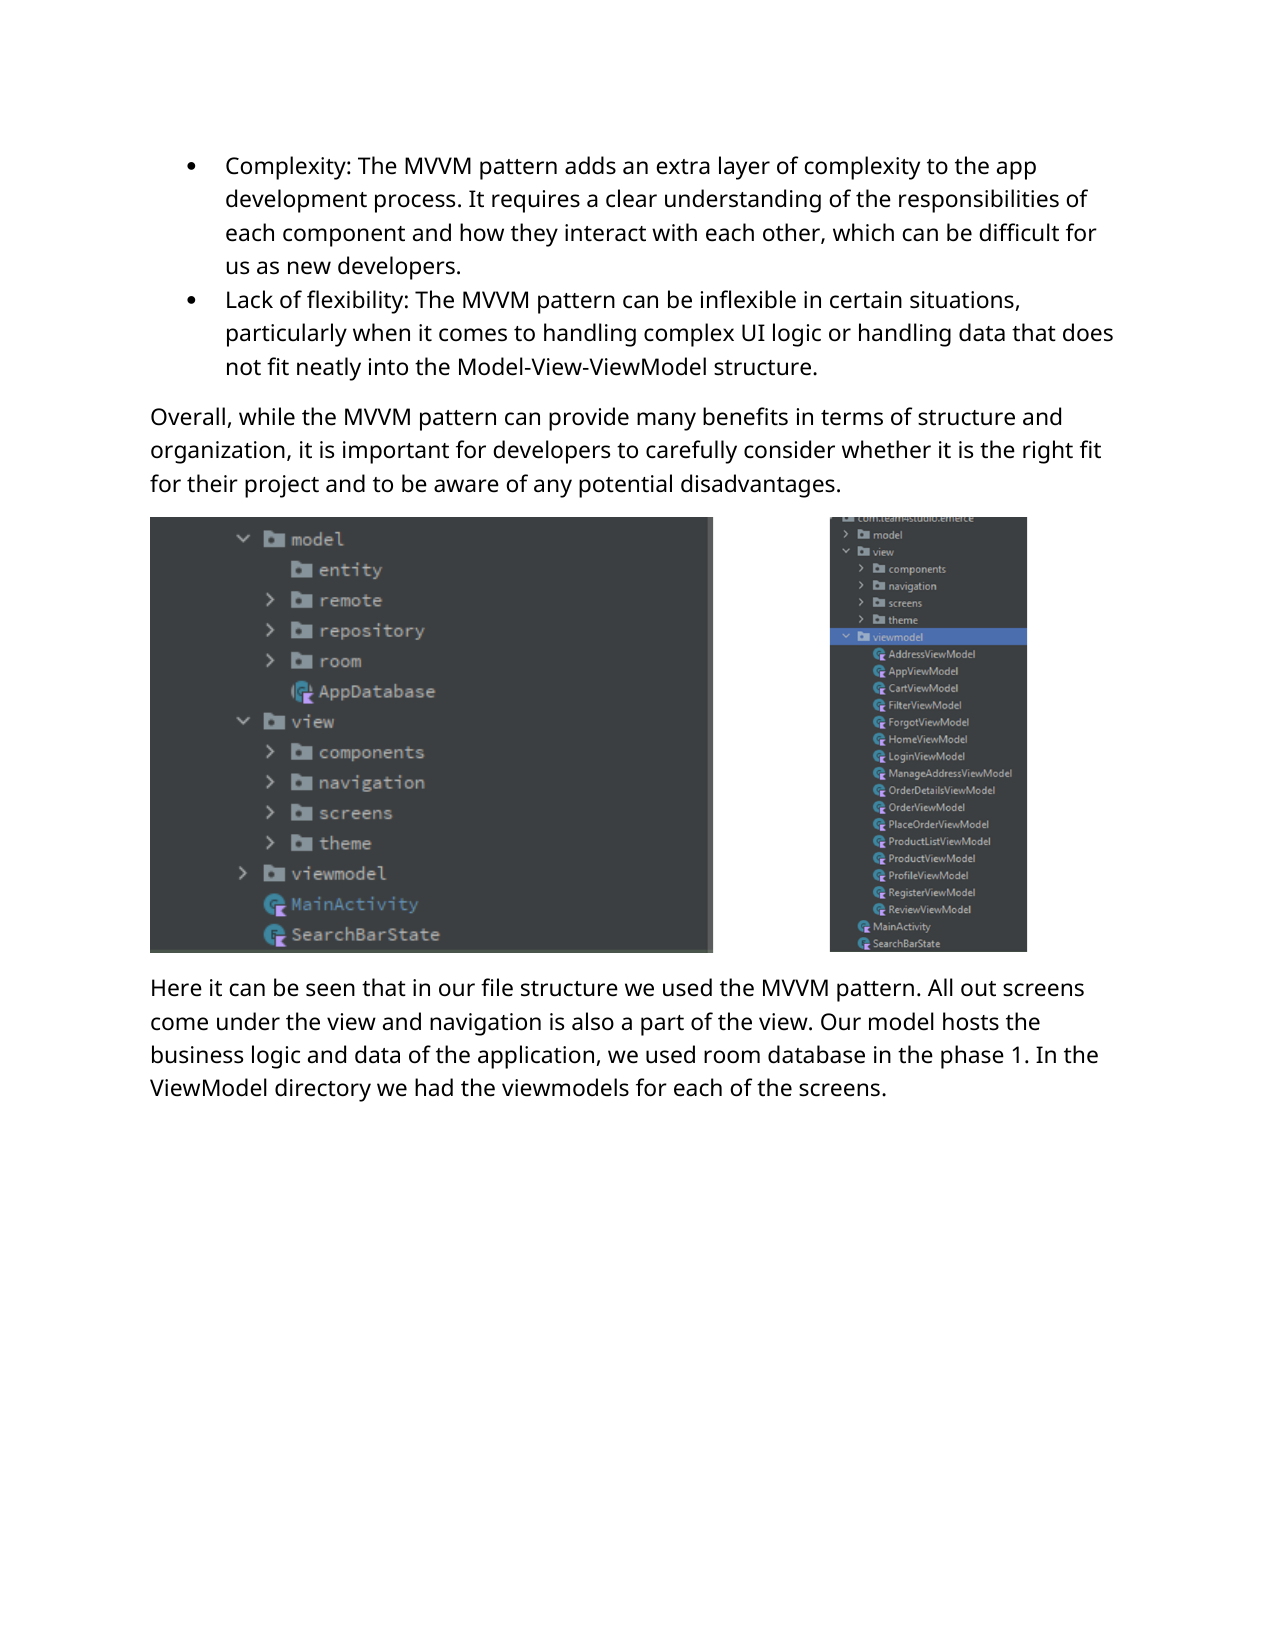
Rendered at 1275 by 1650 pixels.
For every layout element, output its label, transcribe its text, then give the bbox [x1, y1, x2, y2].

picture [150, 517, 714, 953]
list Complexity: The MVVM pattern adds an extra layer of complexity to the app development process. It requires a clear understanding of the responsibilities of each component and how they interact with each other, which can be difficult for us as new developers. [187, 150, 1125, 282]
text Here it can be seen that in our file structure we used the MVVM pattern. All out screens come under the view and navigation is also a part of the view. Our model hosts the business logic and data of the application, we used room database in the phase 1. In the ViewModel directory we had the viewmodels for each of the screens. [150, 972, 1125, 1103]
picture [829, 517, 1028, 952]
list Lack of flexibility: The MVVM pattern can be inflexible in certain situations, particularly when it comes to handling complex UI logic or handling data that does not fit neatly into the Model-View-ViewModel structure. [187, 284, 1125, 382]
text Overall, while the MVVM pattern can provide many benefits in terms of structure and organization, it is important for developers to carefully consider whether it is the right fit for their project and to be aware of any potential disadvantages. [150, 401, 1125, 499]
